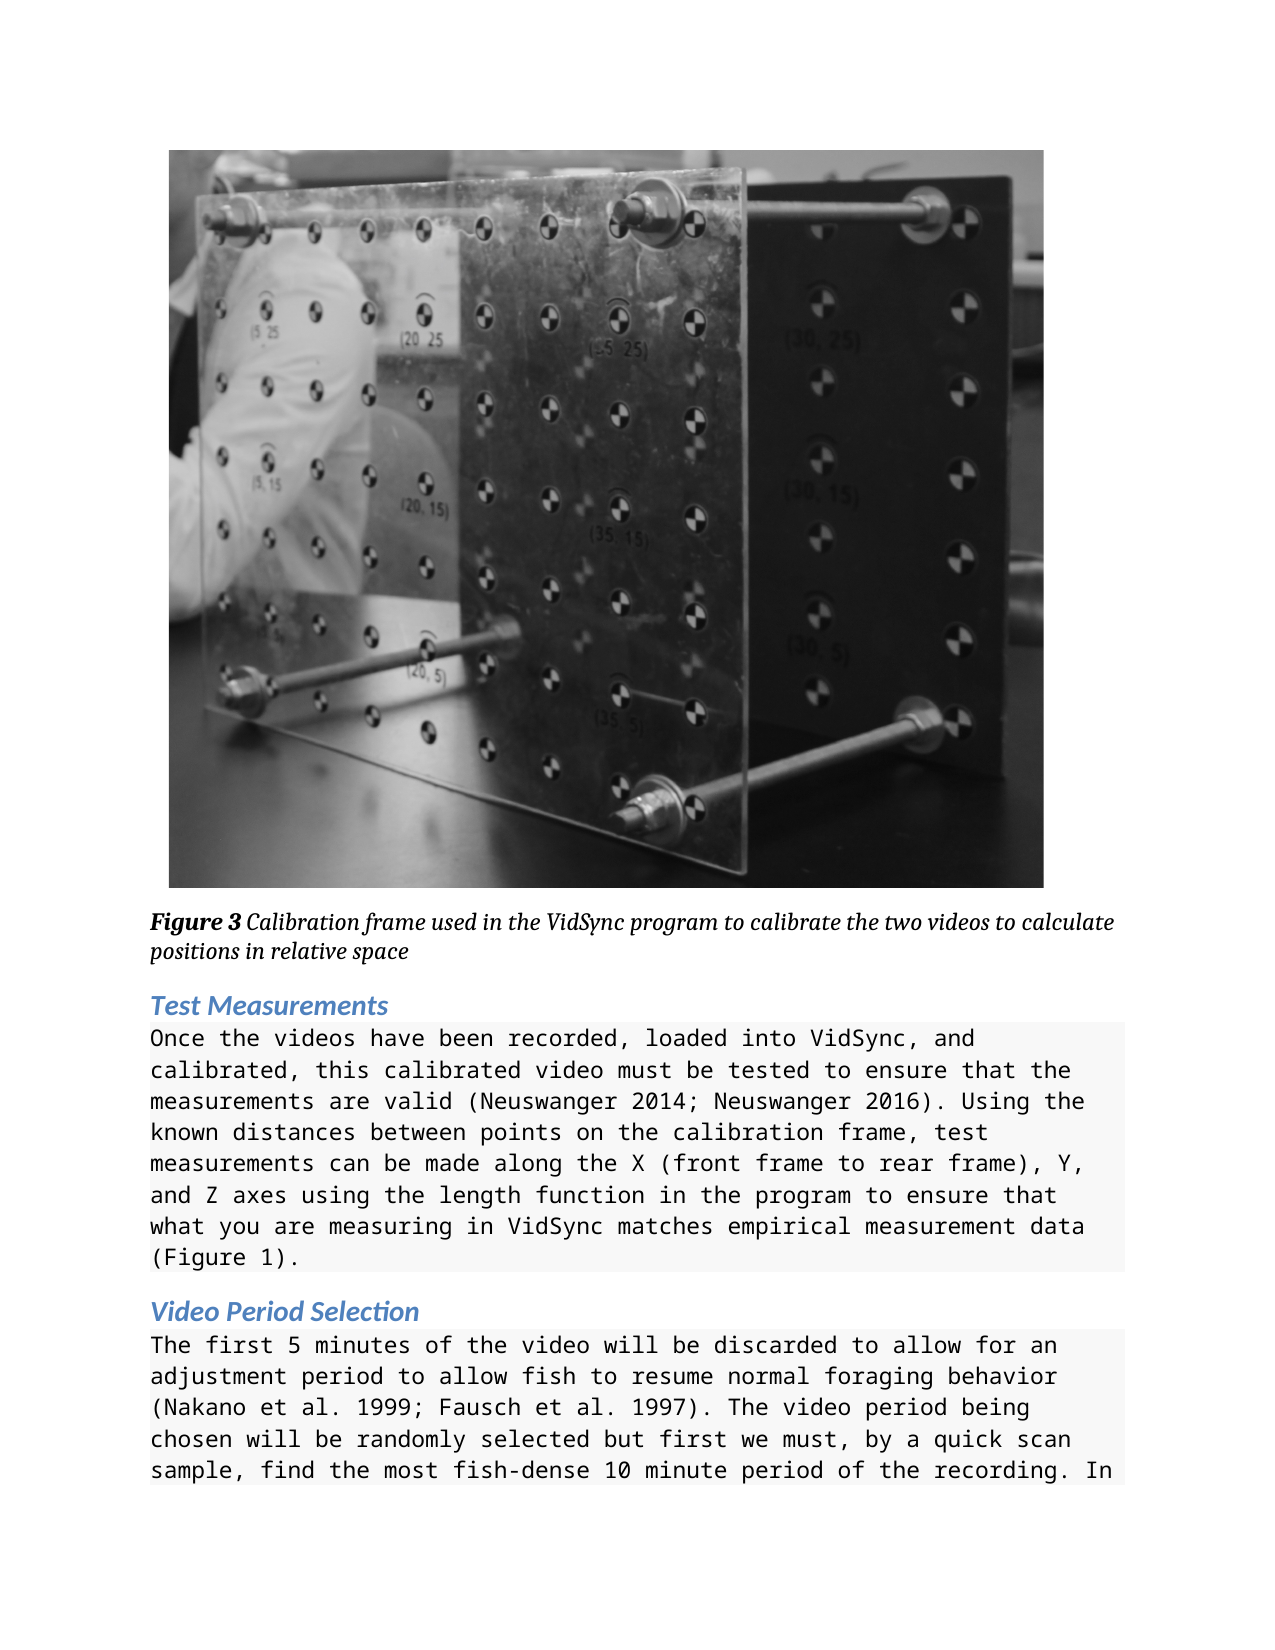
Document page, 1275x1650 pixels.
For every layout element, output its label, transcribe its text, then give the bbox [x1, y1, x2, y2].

text Figure 3 Calibration frame used in the VidSync program to calibrate the two videos to calculate positions in relative space [150, 908, 1125, 966]
subtitle Video Period Selection [150, 1293, 1125, 1329]
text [150, 1329, 1125, 1485]
text Once the videos have been recorded, loaded into VidSync, and calibrated, this calibrated video must be tested to ensure that the measurements are valid (Neuswanger 2014; Neuswanger 2016). Using the known distances between points on the calibration frame, test measurements can be made along the X (front frame to rear frame), Y, and Z axes using the length function in the program to ensure that what you are measuring in VidSync matches empirical measurement data (Figure 1). [150, 1022, 1125, 1272]
picture [168, 150, 1044, 888]
subtitle Test Measurements [150, 987, 1125, 1022]
